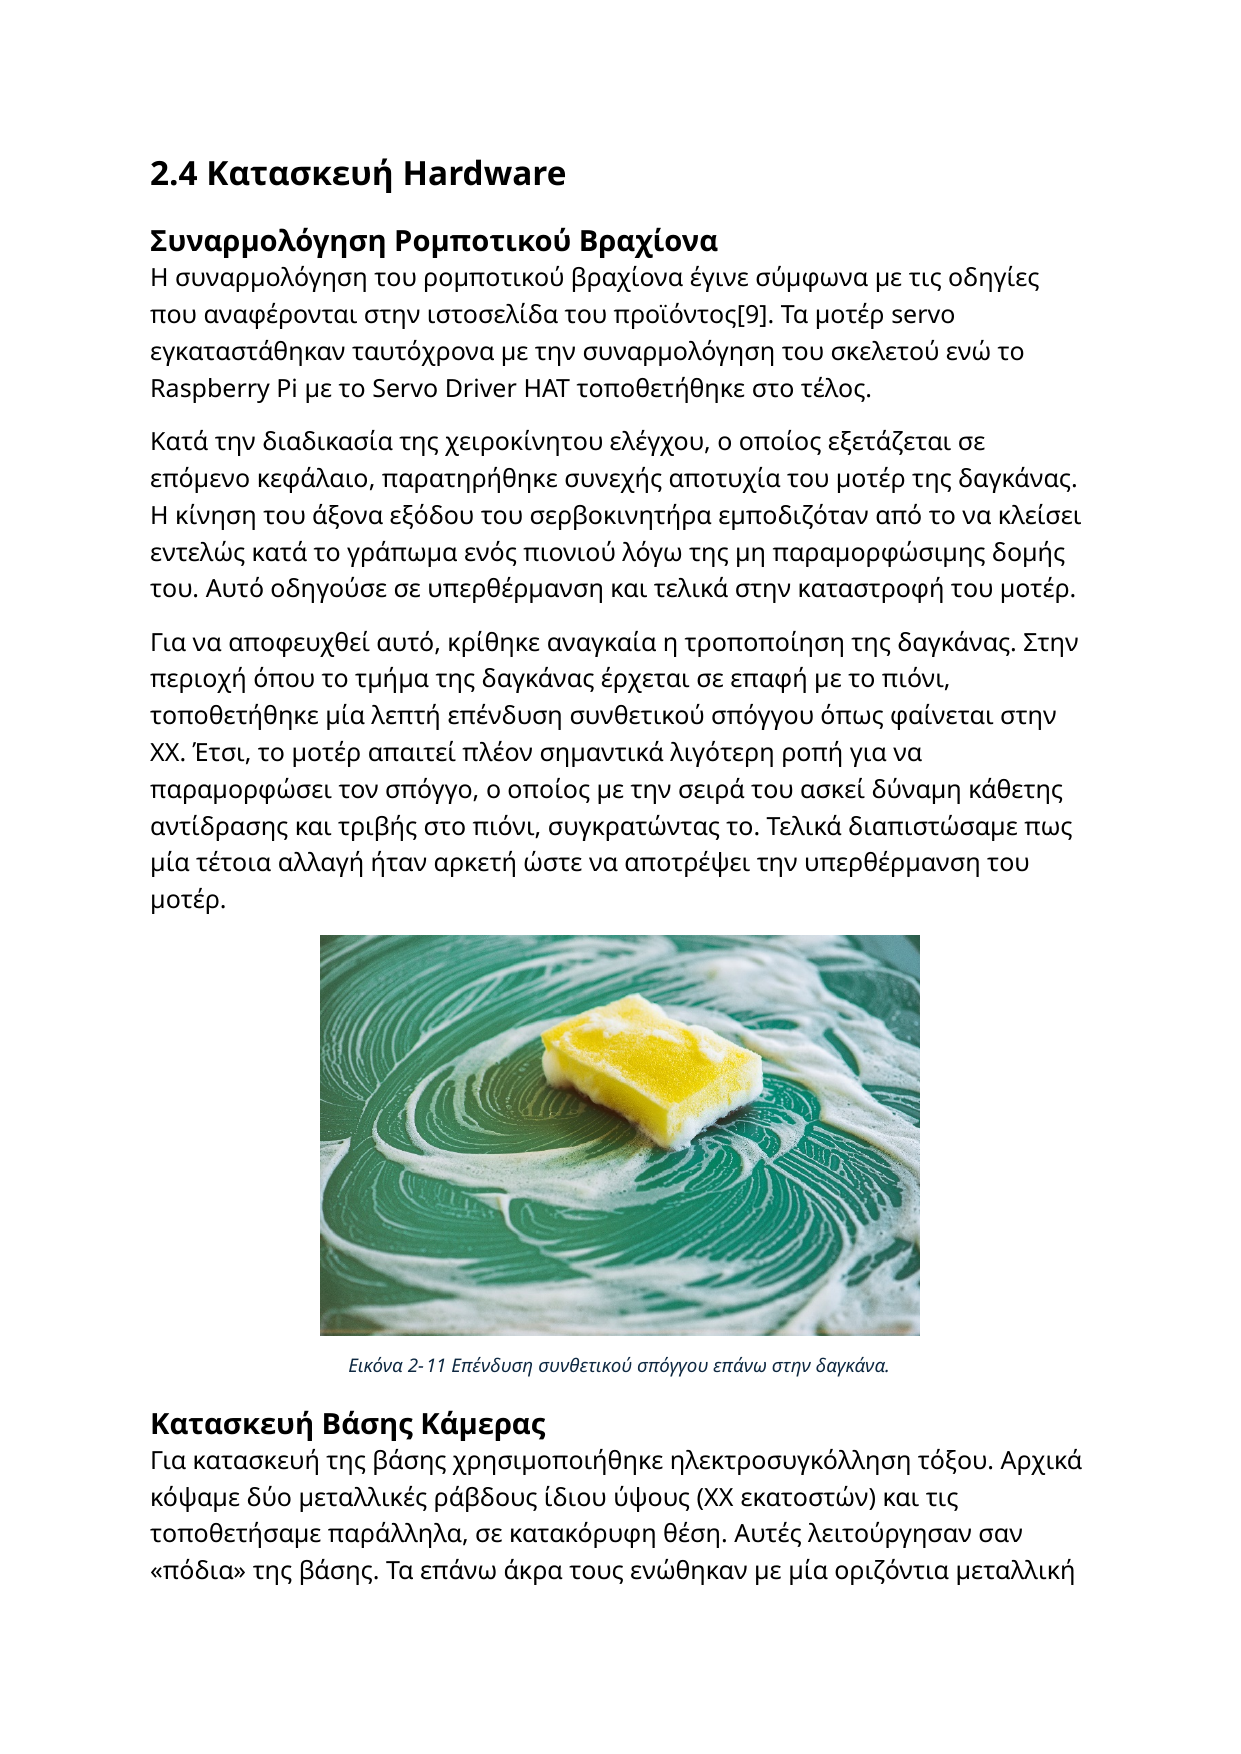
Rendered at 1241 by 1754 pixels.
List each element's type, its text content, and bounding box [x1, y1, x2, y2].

subtitle Κατασκευή Βάσης Κάμερας [150, 1403, 1090, 1443]
subtitle Συναρμολόγηση Ρομποτικού Βραχίονα [150, 220, 1090, 260]
text Κατά την διαδικασία της χειροκίνητου ελέγχου, ο οποίος εξετάζεται σε επόμενο κεφάλαιο, παρατηρήθηκε συνεχής αποτυχία του μοτέρ της δαγκάνας. Η κίνηση του άξονα εξόδου του σερβοκινητήρα εμποδιζόταν από το να κλείσει εντελώς κατά το γράπωμα ενός πιονιού λόγω της μη παραμορφώσιμης δομής του. Αυτό οδηγούσε σε υπερθέρμανση και τελικά στην καταστροφή του μοτέρ. [150, 424, 1090, 605]
text Η συναρμολόγηση του ρομποτικού βραχίονα έγινε σύμφωνα με τις οδηγίες που αναφέρονται στην ιστοσελίδα του προϊόντος[9]. Τα μοτέρ servo εγκαταστάθηκαν ταυτόχρονα με την συναρμολόγηση του σκελετού ενώ το Raspberry Pi με το Servo Driver HAT τοποθετήθηκε στο τέλος. [150, 260, 1090, 404]
picture [320, 935, 920, 1336]
subtitle Κατασκευή Hardware [150, 150, 1090, 195]
text Για να αποφευχθεί αυτό, κρίθηκε αναγκαία η τροποποίηση της δαγκάνας. Στην περιοχή όπου το τμήμα της δαγκάνας έρχεται σε επαφή με το πιόνι, τοποθετήθηκε μία λεπτή επένδυση συνθετικού σπόγγου όπως φαίνεται στην ΧΧ. Έτσι, το μοτέρ απαιτεί πλέον σημαντικά λιγότερη ροπή για να παραμορφώσει τον σπόγγο, ο οποίος με την σειρά του ασκεί δύναμη κάθετης αντίδρασης και τριβής στο πιόνι, συγκρατώντας το. Τελικά διαπιστώσαμε πως μία τέτοια αλλαγή ήταν αρκετή ώστε να αποτρέψει την υπερθέρμανση του μοτέρ. [150, 624, 1090, 916]
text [150, 1443, 1090, 1587]
